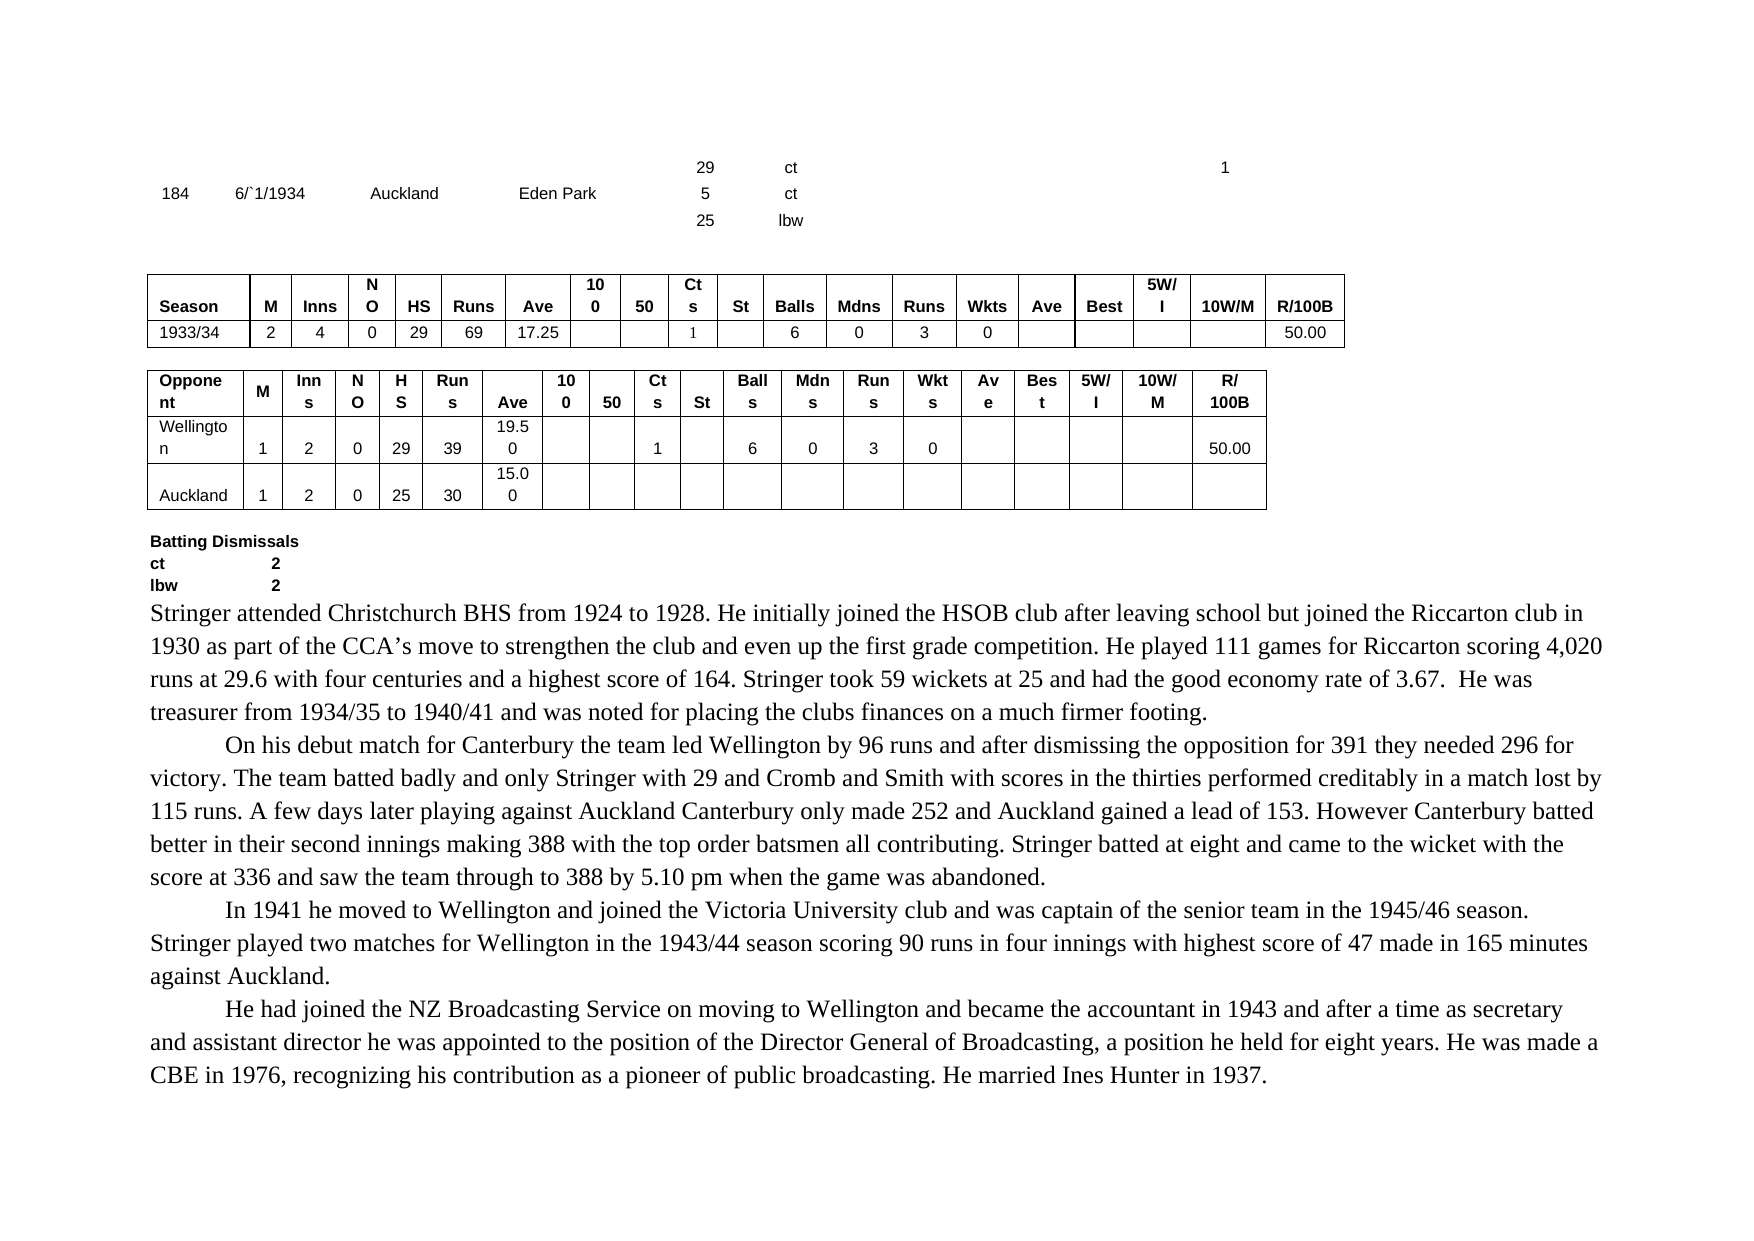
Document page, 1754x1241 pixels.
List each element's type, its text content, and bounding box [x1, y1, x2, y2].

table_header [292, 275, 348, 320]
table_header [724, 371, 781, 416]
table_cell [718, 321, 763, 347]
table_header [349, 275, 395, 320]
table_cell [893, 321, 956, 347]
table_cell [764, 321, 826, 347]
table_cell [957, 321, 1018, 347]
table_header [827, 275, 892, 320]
text He had joined the NZ Broadcasting Service on moving to Wellington and became the accountant in 1943 and after a time as secretary and assistant director he was appointed to the position of the Director General of Broadcasting, a position he held for eight years. He was made a in 1976, recognizing his contribution as a pioneer of public broadcasting. He married Ines Hunter in 1937. [150, 994, 1604, 1089]
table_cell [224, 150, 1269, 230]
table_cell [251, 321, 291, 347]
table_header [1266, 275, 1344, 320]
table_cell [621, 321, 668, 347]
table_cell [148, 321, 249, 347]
text ct 2 [150, 554, 1604, 573]
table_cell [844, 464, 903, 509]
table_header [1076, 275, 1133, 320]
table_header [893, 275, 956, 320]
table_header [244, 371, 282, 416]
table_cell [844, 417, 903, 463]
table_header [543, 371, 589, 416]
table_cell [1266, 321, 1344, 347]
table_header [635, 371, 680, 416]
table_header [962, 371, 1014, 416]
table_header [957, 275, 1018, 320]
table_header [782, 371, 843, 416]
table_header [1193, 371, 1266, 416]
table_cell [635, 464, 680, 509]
text On his debut match for Canterbury the team led Wellington by 96 runs and after dismissing the opposition for 391 they needed 296 for victory. The team batted badly and only Stringer with 29 and Cromb and Smith with scores in the thirties performed creditably in a match lost by 115 runs. A few days later playing against Auckland Canterbury only made 252 and Auckland gained a lead of 153. However Canterbury batted better in their second innings making 388 with the top order batsmen all contributing. Stringer batted at eight and came to the wicket with the score at 336 and saw the team through to 388 by 5.10 pm when the game was abandoned. [150, 730, 1604, 891]
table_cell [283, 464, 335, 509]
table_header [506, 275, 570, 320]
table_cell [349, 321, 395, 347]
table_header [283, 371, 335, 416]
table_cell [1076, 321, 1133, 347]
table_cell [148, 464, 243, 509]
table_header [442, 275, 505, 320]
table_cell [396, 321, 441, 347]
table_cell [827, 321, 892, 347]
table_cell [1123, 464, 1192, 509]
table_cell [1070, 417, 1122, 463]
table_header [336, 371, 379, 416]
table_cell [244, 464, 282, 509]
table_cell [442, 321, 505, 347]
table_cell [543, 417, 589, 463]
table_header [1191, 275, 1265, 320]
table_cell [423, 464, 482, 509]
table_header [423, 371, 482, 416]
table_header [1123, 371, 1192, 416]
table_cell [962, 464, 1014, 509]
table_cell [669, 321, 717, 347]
text In 1941 he moved to Wellington and joined the Victoria University club and was captain of the senior team in the 1945/46 season. Stringer played two matches for Wellington in the 1943/44 season scoring 90 runs in four innings with highest score of 47 made in 165 minutes against Auckland. [150, 895, 1604, 990]
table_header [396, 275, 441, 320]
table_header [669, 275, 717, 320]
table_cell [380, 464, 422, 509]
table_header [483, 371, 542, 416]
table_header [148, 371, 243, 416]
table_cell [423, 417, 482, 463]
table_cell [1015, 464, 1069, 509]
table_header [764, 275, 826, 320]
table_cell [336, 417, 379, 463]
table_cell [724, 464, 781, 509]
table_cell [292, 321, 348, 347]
text Stringer attended Christchurch BHS from 1924 to 1928. He initially joined the HSOB club after leaving school but joined the Riccarton club in 1930 as part of the CCA’s move to strengthen the club and even up the first grade competition. He played 111 games for Riccarton scoring 4,020 runs at 29.6 with four centuries and a highest score of 164. Stringer took 59 wickets at 25 and had the good economy rate of 3.67. He was treasurer from 1934/35 to 1940/41 and was noted for placing the clubs finances on a much firmer footing. [150, 598, 1604, 726]
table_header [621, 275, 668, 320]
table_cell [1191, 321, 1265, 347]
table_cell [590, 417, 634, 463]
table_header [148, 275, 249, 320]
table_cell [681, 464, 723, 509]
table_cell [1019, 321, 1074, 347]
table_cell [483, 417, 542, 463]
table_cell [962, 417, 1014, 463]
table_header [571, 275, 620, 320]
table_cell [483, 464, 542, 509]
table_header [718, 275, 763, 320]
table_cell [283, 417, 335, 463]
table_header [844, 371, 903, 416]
text Batting Dismissals [150, 532, 1604, 551]
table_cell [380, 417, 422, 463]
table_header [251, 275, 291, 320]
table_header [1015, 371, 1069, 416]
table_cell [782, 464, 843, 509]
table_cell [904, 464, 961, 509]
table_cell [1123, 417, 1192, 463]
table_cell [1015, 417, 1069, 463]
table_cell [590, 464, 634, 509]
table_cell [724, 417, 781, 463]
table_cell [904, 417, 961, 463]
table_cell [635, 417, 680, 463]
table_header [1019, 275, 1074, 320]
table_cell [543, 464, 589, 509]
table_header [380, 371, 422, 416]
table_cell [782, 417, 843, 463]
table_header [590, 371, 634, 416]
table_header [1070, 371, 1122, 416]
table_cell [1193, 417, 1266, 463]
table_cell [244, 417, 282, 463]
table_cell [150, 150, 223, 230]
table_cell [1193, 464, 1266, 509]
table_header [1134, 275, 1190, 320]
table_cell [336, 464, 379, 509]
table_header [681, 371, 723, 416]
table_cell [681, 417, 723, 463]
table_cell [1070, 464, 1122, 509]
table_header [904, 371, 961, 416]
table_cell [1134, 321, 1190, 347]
text lbw 2 [150, 576, 1604, 595]
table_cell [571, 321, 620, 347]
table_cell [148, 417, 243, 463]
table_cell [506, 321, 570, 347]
